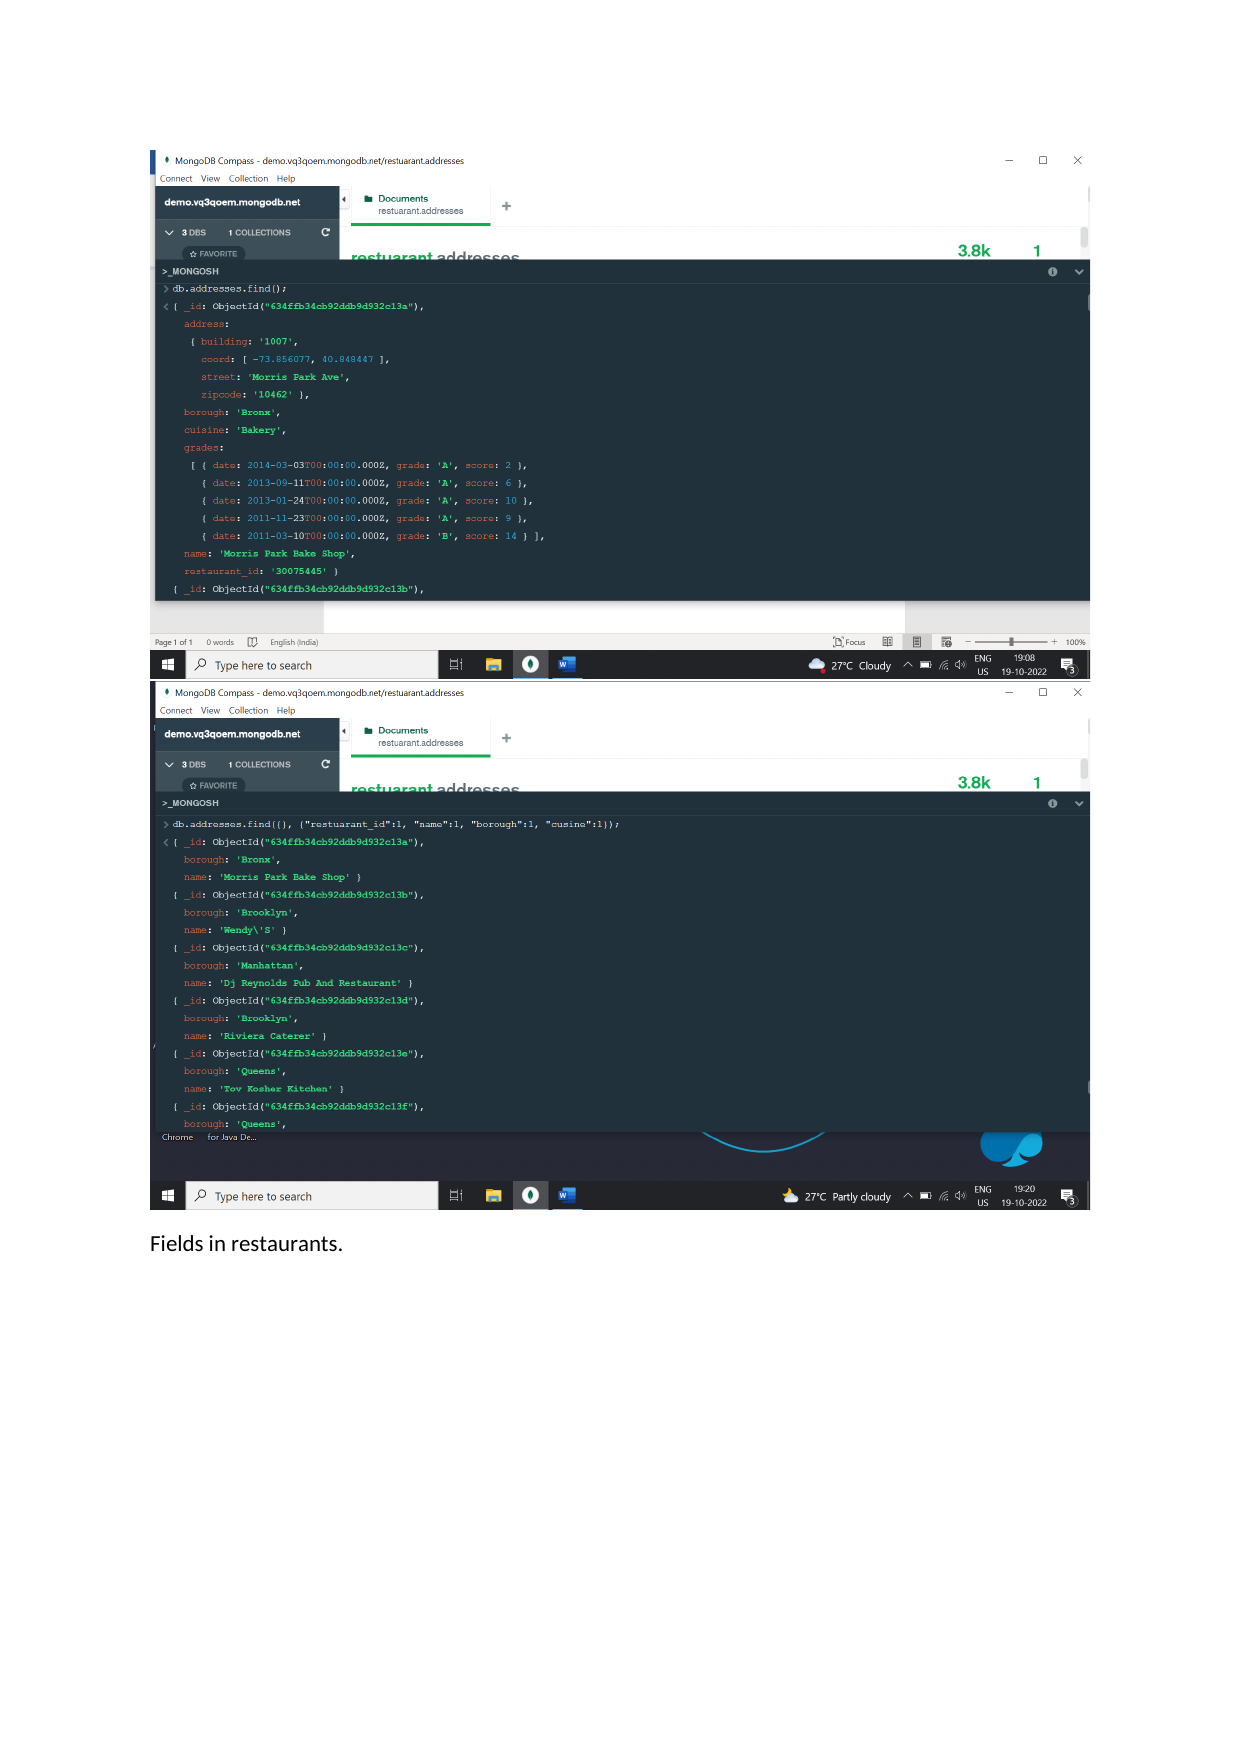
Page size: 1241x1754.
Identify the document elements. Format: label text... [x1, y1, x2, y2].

picture [150, 150, 1091, 679]
text Fields in restaurants. [150, 1229, 1090, 1257]
picture [150, 681, 1091, 1210]
